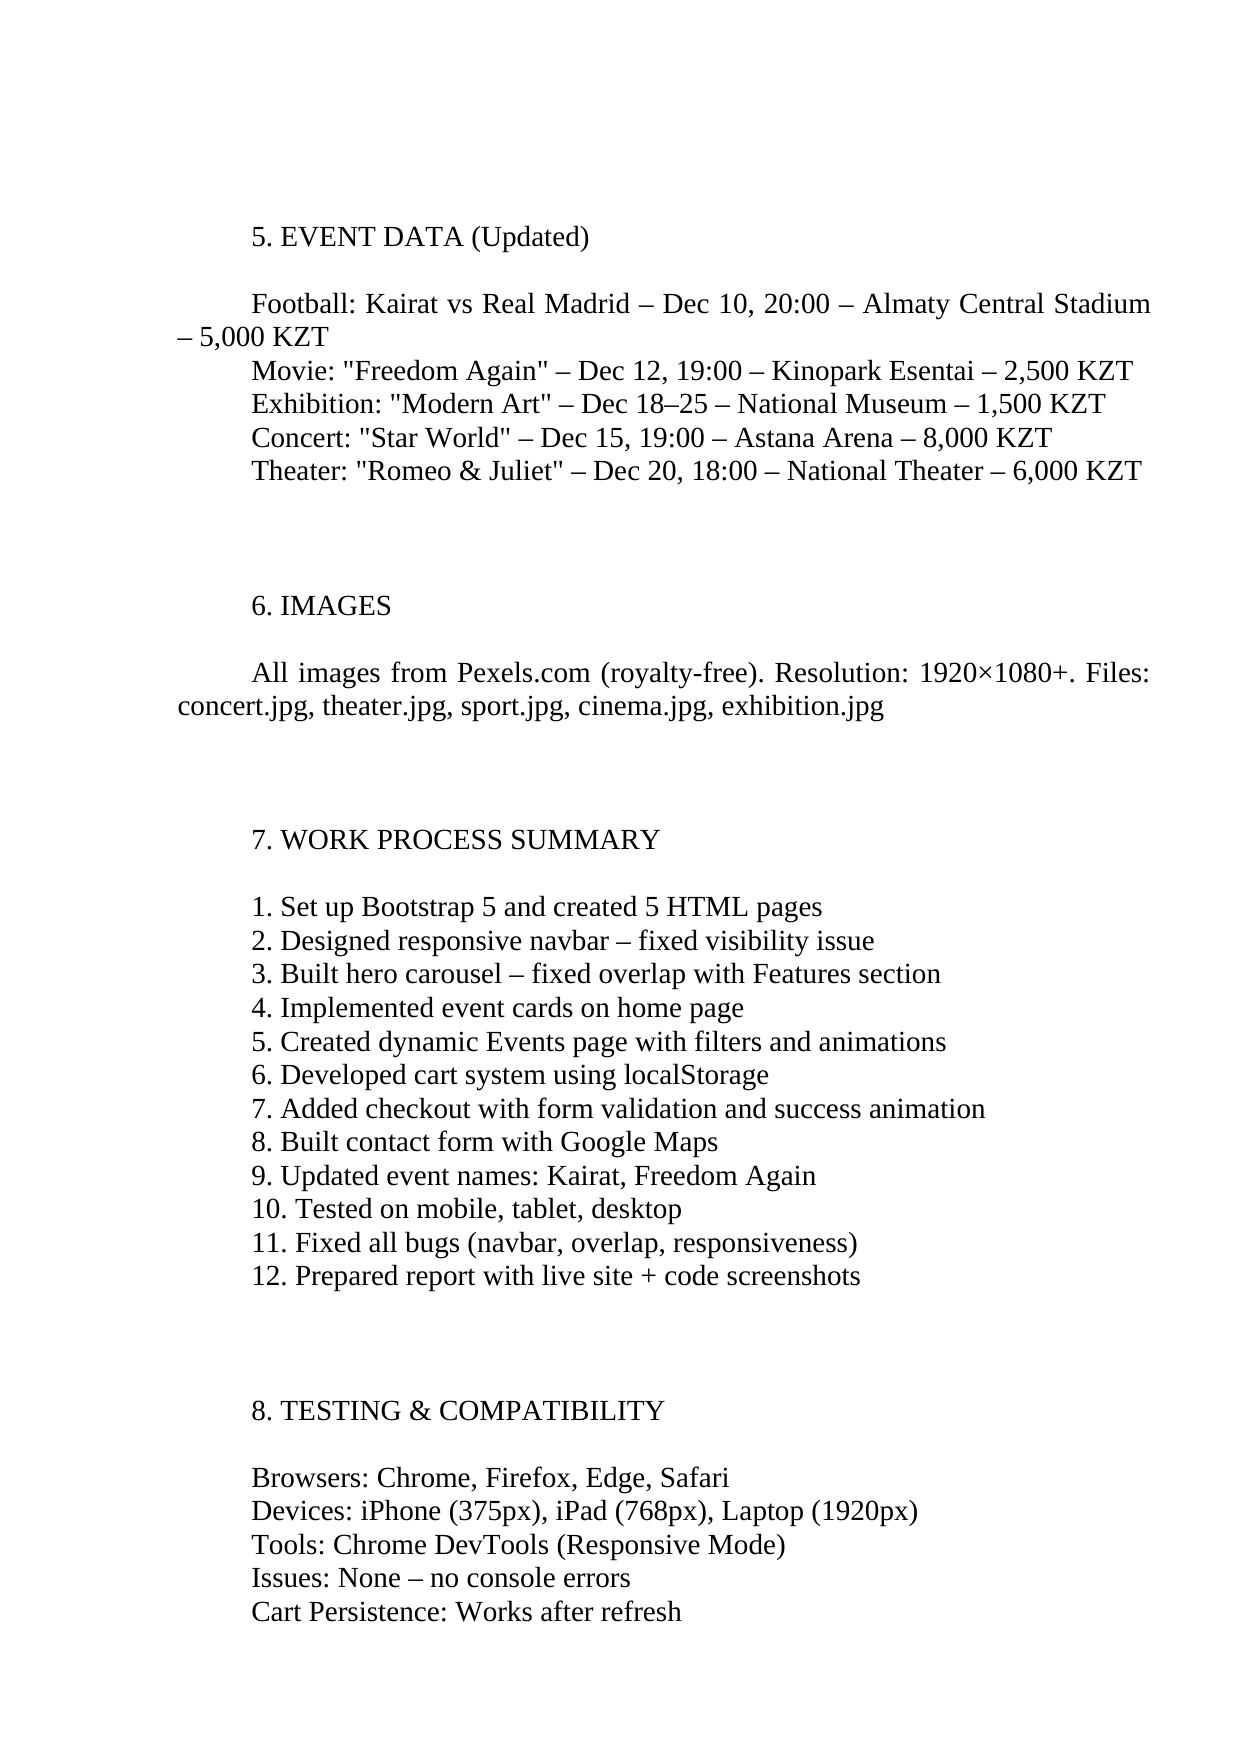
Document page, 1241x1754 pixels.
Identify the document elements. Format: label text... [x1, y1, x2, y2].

text 6. Developed cart system using localStorage [177, 1057, 1152, 1091]
text 9. Updated event names: Kairat, Freedom Again [177, 1158, 1152, 1191]
text 12. Prepared report with live site + code screenshots [177, 1258, 1152, 1292]
text Browsers: Chrome, Firefox, Edge, Safari [177, 1460, 1152, 1493]
text Football: Kairat vs Real Madrid – Dec 10, 20:00 – Almaty Central Stadium – 5,000 KZT [177, 286, 1152, 353]
text 8. Built contact form with Google Maps [177, 1124, 1152, 1158]
text 4. Implemented event cards on home page [177, 990, 1152, 1024]
text Devices: iPhone (375px), iPad (768px), Laptop (1920px) [177, 1493, 1152, 1527]
text 7. WORK PROCESS SUMMARY [177, 822, 1152, 856]
text 5. EVENT DATA (Updated) [177, 219, 1152, 252]
text Theater: "Romeo & Juliet" – Dec 20, 18:00 – National Theater – 6,000 KZT [177, 453, 1152, 487]
text 11. Fixed all bugs (navbar, overlap, responsiveness) [177, 1225, 1152, 1258]
text 1. Set up Bootstrap 5 and created 5 HTML pages [177, 889, 1152, 923]
text 6. IMAGES [177, 588, 1152, 621]
text Tools: Chrome DevTools (Responsive Mode) [177, 1527, 1152, 1560]
text 7. Added checkout with form validation and success animation [177, 1091, 1152, 1124]
text Exhibition: "Modern Art" – Dec 18–25 – National Museum – 1,500 KZT [177, 386, 1152, 420]
text 3. Built hero carousel – fixed overlap with Features section [177, 957, 1152, 990]
text Issues: None – no console errors [177, 1560, 1152, 1594]
text Movie: "Freedom Again" – Dec 12, 19:00 – Kinopark Esentai – 2,500 KZT [177, 353, 1152, 386]
text 2. Designed responsive navbar – fixed visibility issue [177, 923, 1152, 957]
text 8. TESTING & COMPATIBILITY [177, 1393, 1152, 1426]
text Cart Persistence: Works after refresh [177, 1594, 1152, 1627]
text All images from Pexels.com (royalty-free). Resolution: 1920×1080+. Files: concert.jpg, theater.jpg, sport.jpg, cinema.jpg, exhibition.jpg [177, 655, 1152, 722]
text 10. Tested on mobile, tablet, desktop [177, 1191, 1152, 1225]
text Concert: "Star World" – Dec 15, 19:00 – Astana Arena – 8,000 KZT [177, 420, 1152, 453]
text 5. Created dynamic Events page with filters and animations [177, 1024, 1152, 1057]
